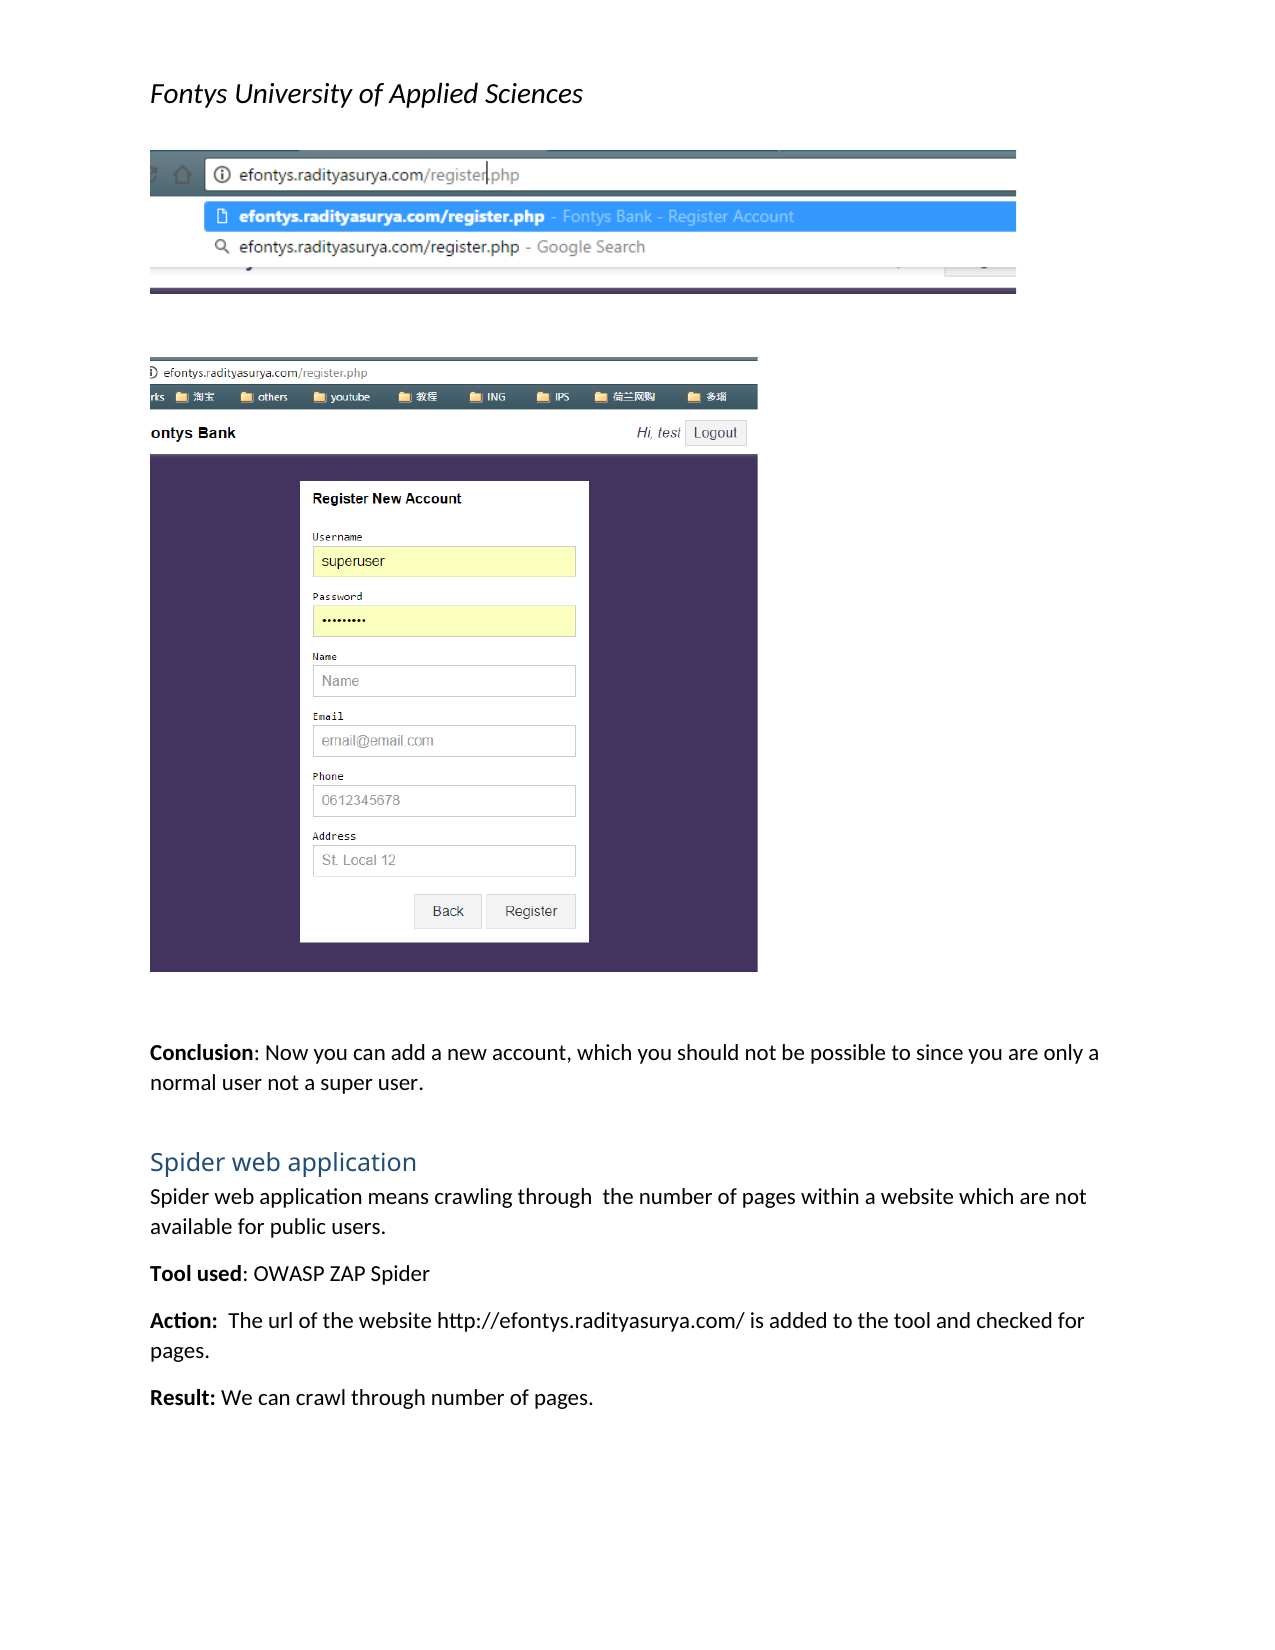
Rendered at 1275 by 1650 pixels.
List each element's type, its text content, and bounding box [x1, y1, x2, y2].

text Conclusion: Now you can add a new account, which you should not be possible to since you are only a normal user not a super user. [150, 1038, 1125, 1126]
picture [150, 357, 758, 972]
text Tool used: OWASP ZAP Spider [150, 1259, 1125, 1287]
text Result: We can crawl through number of pages. [150, 1383, 1125, 1411]
subtitle Spider web application [150, 1145, 1125, 1179]
text Action: The url of the website http://efontys.radityasurya.com/ is added to the tool and checked for pages. [150, 1306, 1125, 1364]
picture [150, 150, 1017, 294]
text Spider web application means crawling through the number of pages within a website which are not available for public users. [150, 1182, 1125, 1240]
